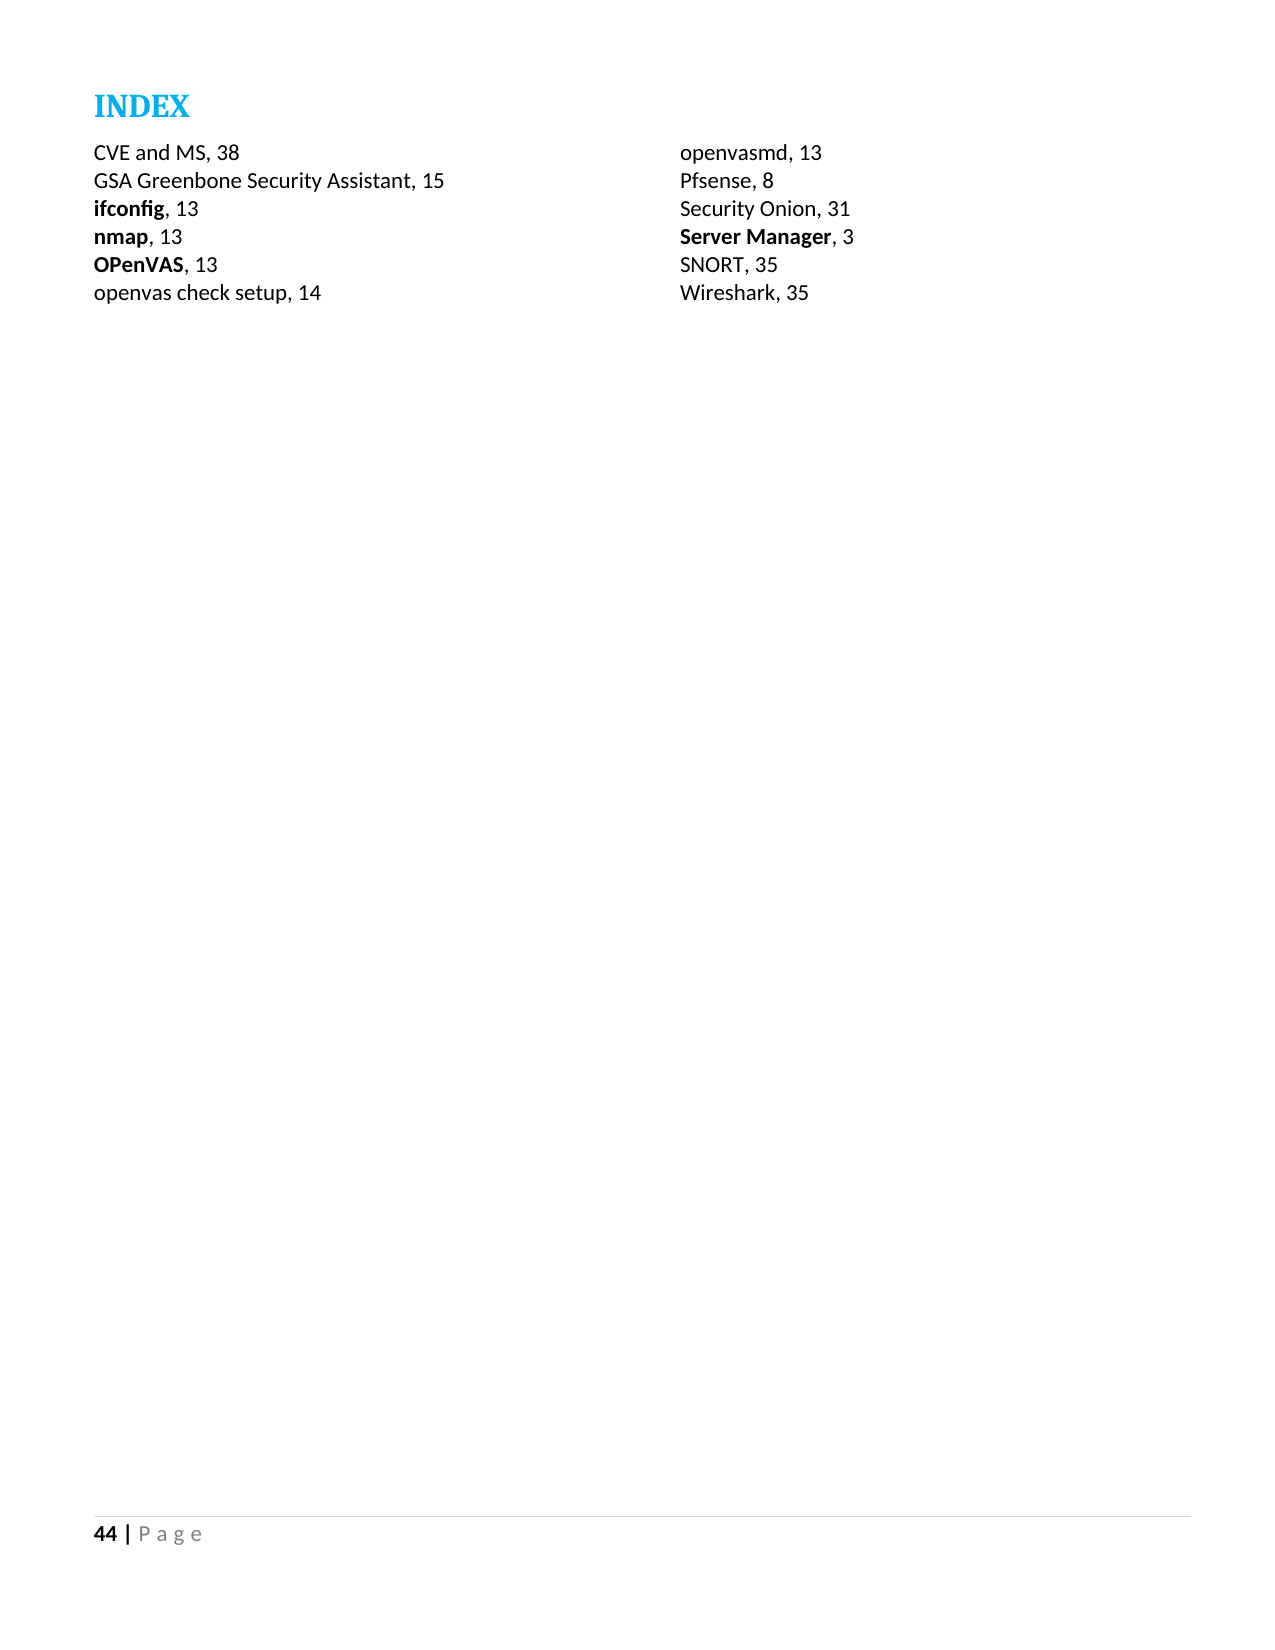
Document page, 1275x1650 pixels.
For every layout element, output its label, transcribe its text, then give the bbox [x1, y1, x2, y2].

text GSA Greenbone Security Assistant, 15 [94, 166, 605, 194]
text openvasmd, 13 [680, 138, 1191, 166]
text ifconfig, 13 [94, 194, 605, 222]
text nmap, 13 [94, 222, 605, 250]
text CVE and MS, 38 [94, 138, 605, 166]
subtitle INDEX [94, 87, 1191, 126]
text openvas check setup, 14 [94, 278, 605, 306]
text Security Onion, 31 [680, 194, 1191, 222]
text OPenVAS, 13 [94, 250, 605, 278]
text Server Manager, 3 [680, 222, 1191, 250]
text SNORT, 35 [680, 250, 1191, 278]
text Wireshark, 35 [680, 278, 1191, 306]
text Pfsense, 8 [680, 166, 1191, 194]
